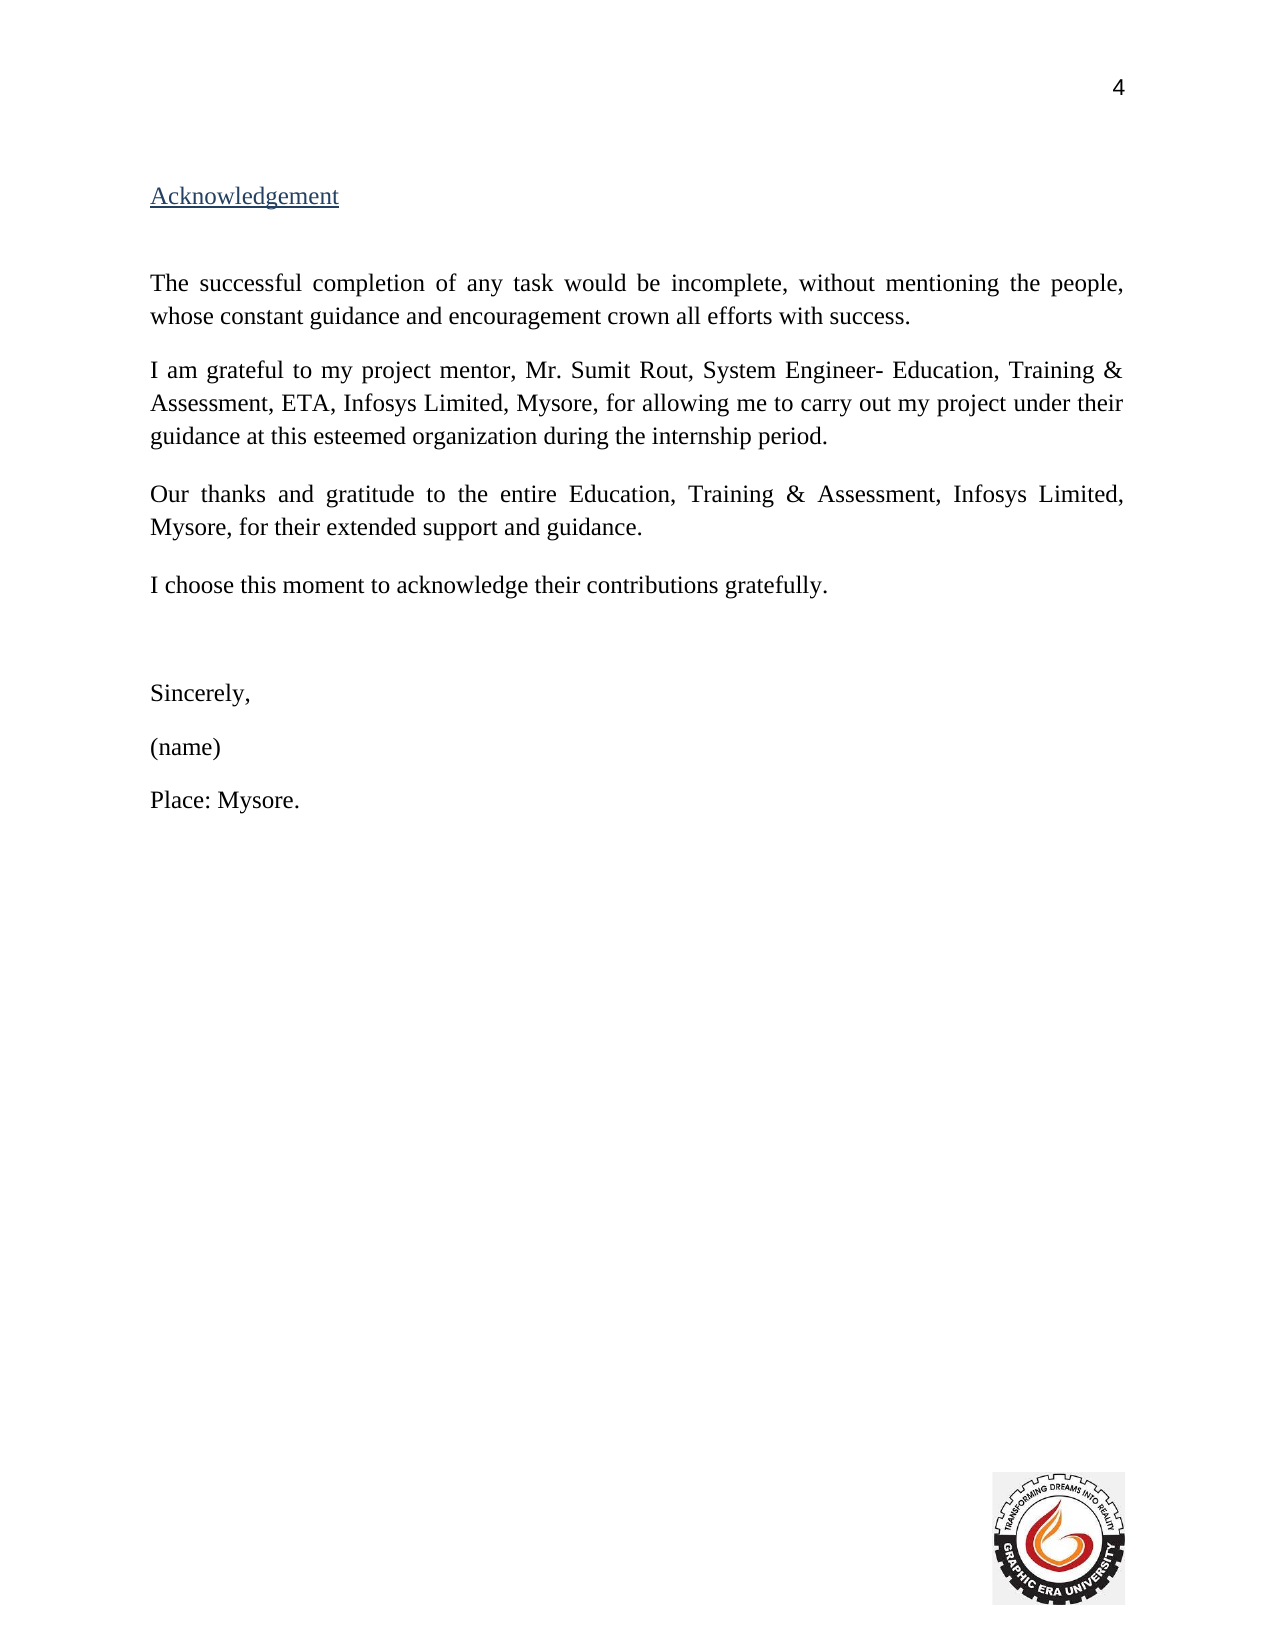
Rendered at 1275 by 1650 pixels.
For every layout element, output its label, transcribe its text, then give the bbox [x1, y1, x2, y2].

subtitle Acknowledgement [150, 181, 1125, 210]
text (name) [150, 732, 1125, 760]
text Place: Mysore. [150, 786, 1125, 814]
text I choose this moment to acknowledge their contributions gratefully. [150, 570, 1125, 599]
text Our thanks and gratitude to the entire Education, Training & Assessment, Infosys Limited, Mysore, for their extended support and guidance. [150, 479, 1125, 541]
text I am grateful to my project mentor, Mr. Sumit Rout, System Engineer- Education, Training & Assessment, ETA, Infosys Limited, Mysore, for allowing me to carry out my project under their guidance at this esteemed organization during the internship period. [150, 355, 1125, 450]
text Sincerely, [150, 678, 1125, 707]
text The successful completion of any task would be incomplete, without mentioning the people, whose constant guidance and encouragement crown all efforts with success. [150, 268, 1125, 330]
